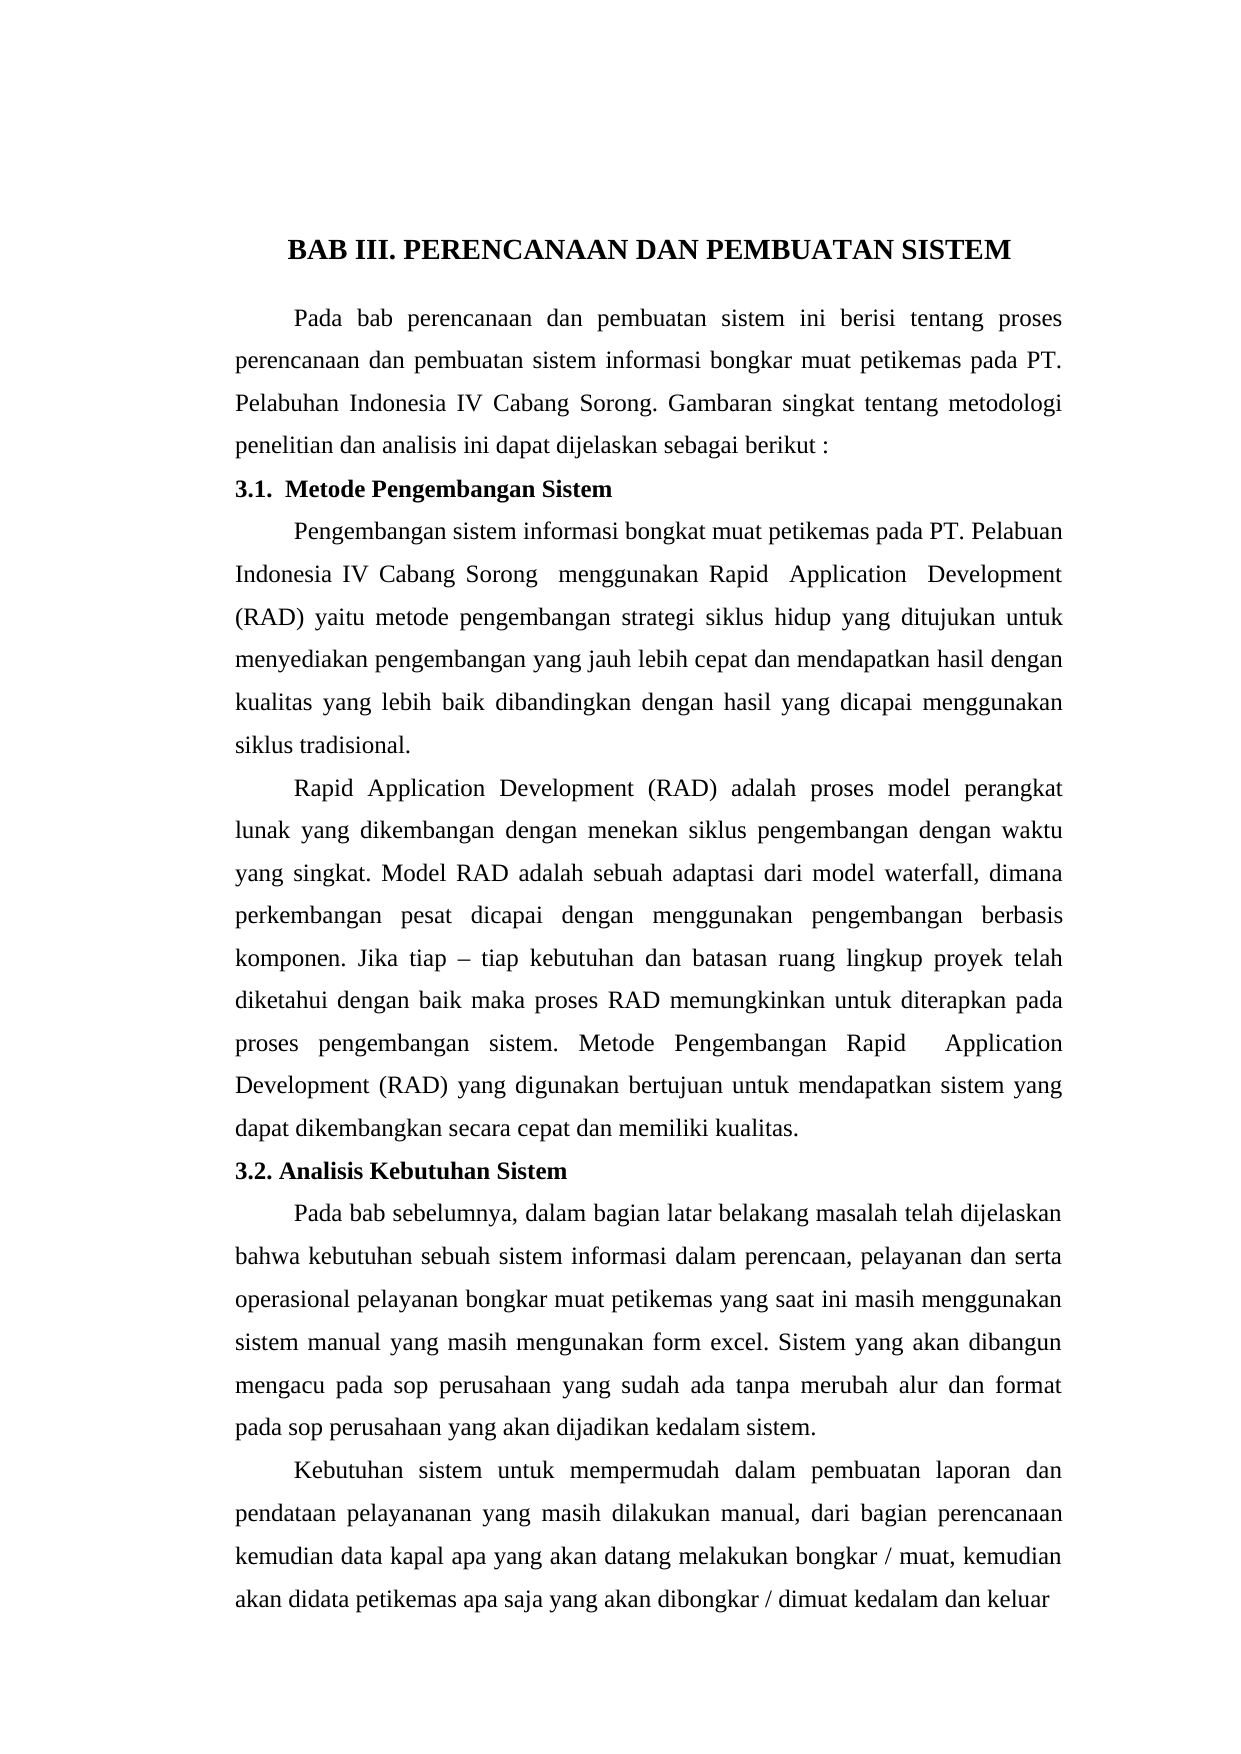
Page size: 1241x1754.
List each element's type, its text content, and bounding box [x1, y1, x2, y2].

text Pada bab perencanaan dan pembuatan sistem ini berisi tentang proses perencanaan dan pembuatan sistem informasi bongkar muat petikemas pada PT. Pelabuhan Indonesia IV Cabang Sorong. Gambaran singkat tentang metodologi penelitian dan analisis ini dapat dijelaskan sebagai berikut : [235, 303, 1063, 459]
text Rapid Application Development (RAD) adalah proses model perangkat lunak yang dikembangan dengan menekan siklus pengembangan dengan waktu yang singkat. Model RAD adalah sebuah adaptasi dari model waterfall, dimana perkembangan pesat dicapai dengan menggunakan pengembangan berbasis komponen. Jika tiap – tiap kebutuhan dan batasan ruang lingkup proyek telah diketahui dengan baik maka proses RAD memungkinkan untuk diterapkan pada proses pengembangan sistem. Metode Pengembangan Rapid Application Development (RAD) yang digunakan bertujuan untuk mendapatkan sistem yang dapat dikembangkan secara cepat dan memiliki kualitas. [235, 773, 1063, 1142]
text Pada bab sebelumnya, dalam bagian latar belakang masalah telah dijelaskan bahwa kebutuhan sebuah sistem informasi dalam perencaan, pelayanan dan serta operasional pelayanan bongkar muat petikemas yang saat ini masih menggunakan sistem manual yang masih mengunakan form excel. Sistem yang akan dibangun mengacu pada sop perusahaan yang sudah ada tanpa merubah alur dan format pada sop perusahaan yang akan dijadikan kedalam sistem. [235, 1198, 1063, 1441]
text Pengembangan sistem informasi bongkat muat petikemas pada PT. Pelabuan Indonesia IV Cabang Sorong menggunakan Rapid Application Development (RAD) yaitu metode pengembangan strategi siklus hidup yang ditujukan untuk menyediakan pengembangan yang jauh lebih cepat dan mendapatkan hasil dengan kualitas yang lebih baik dibandingkan dengan hasil yang dicapai menggunakan siklus tradisional. [235, 516, 1063, 759]
subtitle 3.1. Metode Pengembangan Sistem [235, 474, 1060, 502]
subtitle BAB III. PERENCANAAN DAN PEMBUATAN SISTEM [284, 232, 1015, 266]
subtitle 3.2. Analisis Kebutuhan Sistem [235, 1156, 1060, 1185]
text Kebutuhan sistem untuk mempermudah dalam pembuatan laporan dan pendataan pelayananan yang masih dilakukan manual, dari bagian perencanaan kemudian data kapal apa yang akan datang melakukan bongkar / muat, kemudian akan didata petikemas apa saja yang akan dibongkar / dimuat kedalam dan keluar [235, 1455, 1063, 1612]
